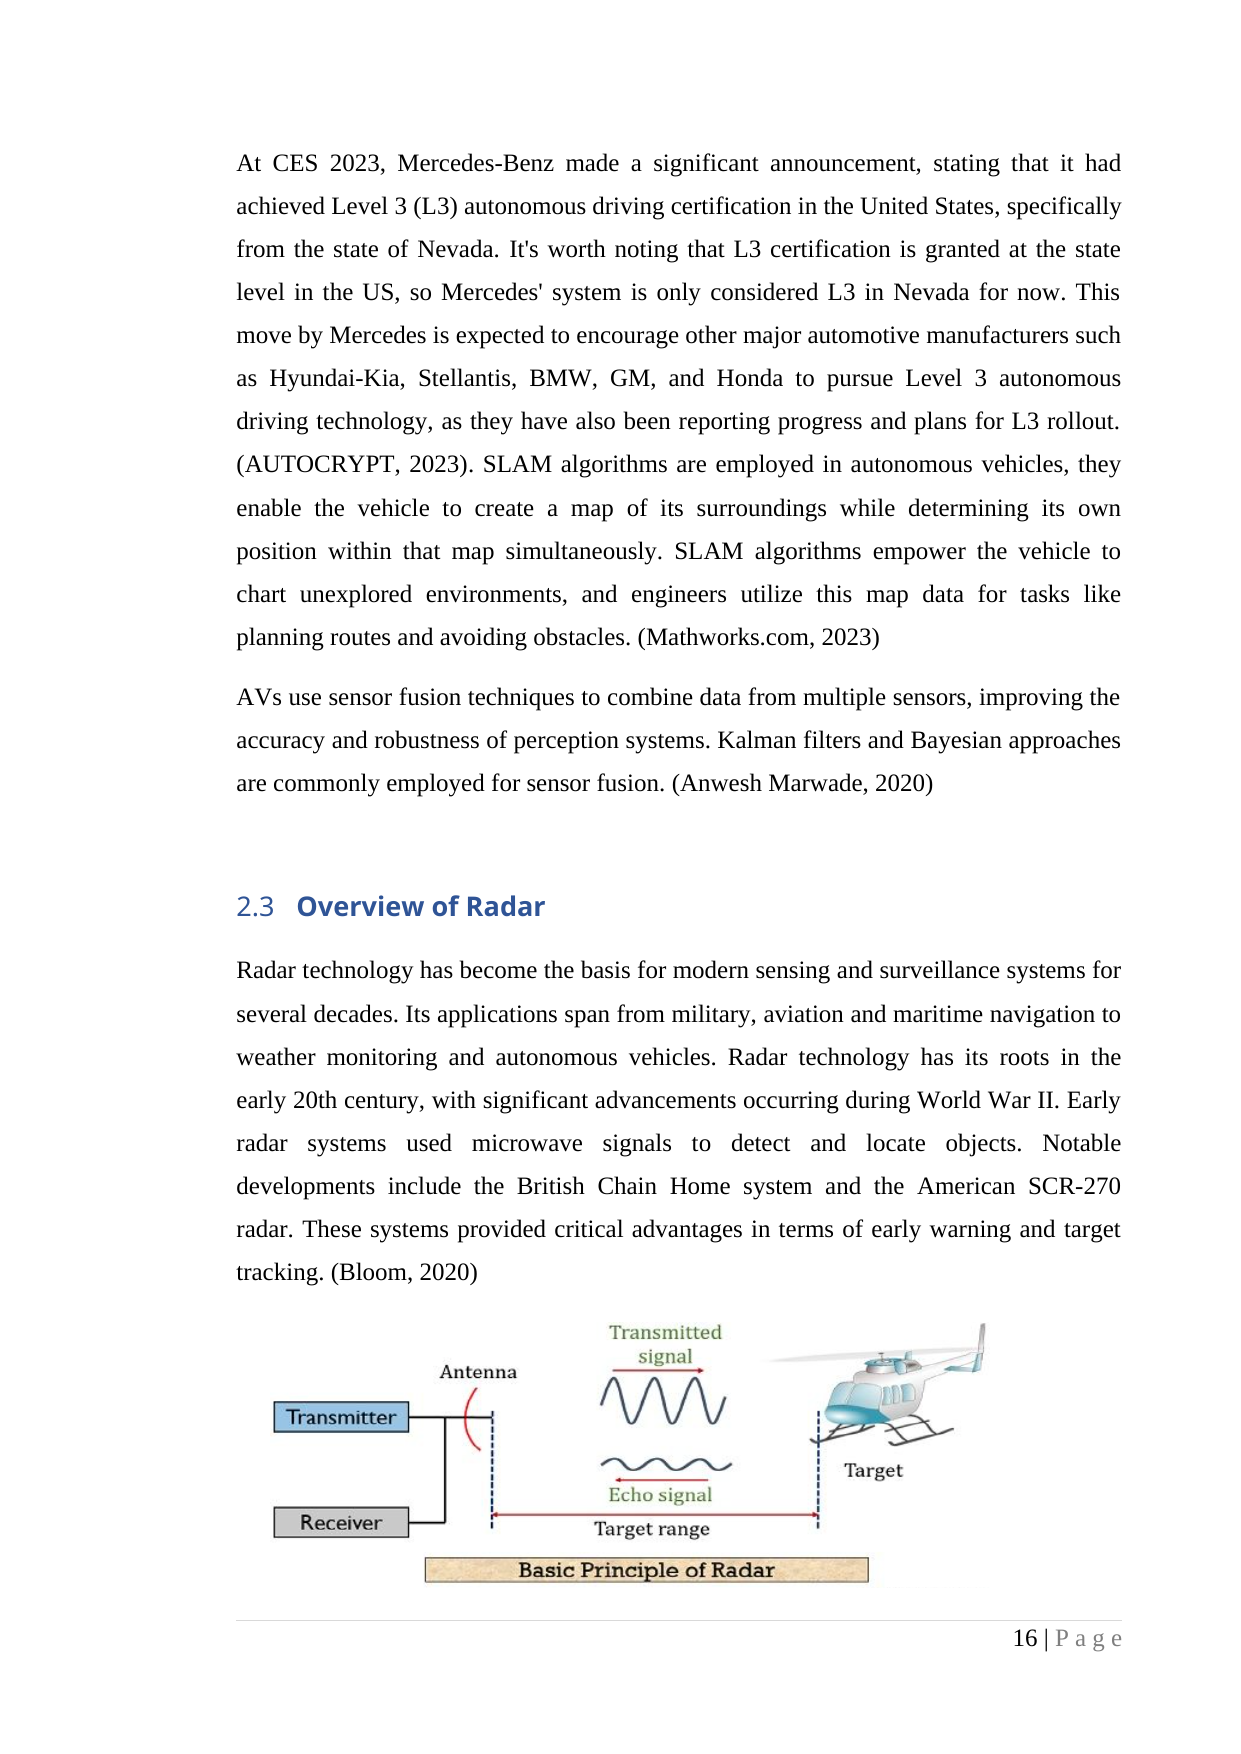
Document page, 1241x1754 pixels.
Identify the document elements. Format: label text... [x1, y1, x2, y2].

text AVs use sensor fusion techniques to combine data from multiple sensors, improving the accuracy and robustness of perception systems. Kalman filters and Bayesian approaches are commonly employed for sensor fusion. (Anwesh Marwade, 2020) [236, 682, 1122, 797]
text At CES 2023, Mercedes-Benz made a significant announcement, stating that it had achieved Level 3 (L3) autonomous driving certification in the United States, specifically from the state of Nevada. It's worth noting that L3 certification is granted at the state level in the US, so Mercedes' system is only considered L3 in Nevada for now. This move by Mercedes is expected to encourage other major automotive manufacturers such as Hyundai-Kia, Stellantis, BMW, GM, and Honda to pursue Level 3 autonomous driving technology, as they have also been reporting progress and plans for L3 rollout. (AUTOCRYPT, 2023). SLAM algorithms are employed in autonomous vehicles, they enable the vehicle to create a map of its surroundings while determining its own position within that map simultaneously. SLAM algorithms empower the vehicle to chart unexplored environments, and engineers utilize this map data for tasks like planning routes and avoiding obstacles. (Mathworks.com, 2023) [236, 148, 1122, 651]
picture [236, 1317, 1031, 1588]
subtitle Overview of Radar [236, 888, 1122, 924]
text Radar technology has become the basis for modern sensing and surveillance systems for several decades. Its applications span from military, aviation and maritime navigation to weather monitoring and autonomous vehicles. Radar technology has its roots in the early 20th century, with significant advancements occurring during World War II. Early radar systems used microwave signals to detect and locate objects. Notable developments include the British Chain Home system and the American SCR-270 radar. These systems provided critical advantages in terms of early warning and target tracking. (Bloom, 2020) [236, 956, 1122, 1286]
